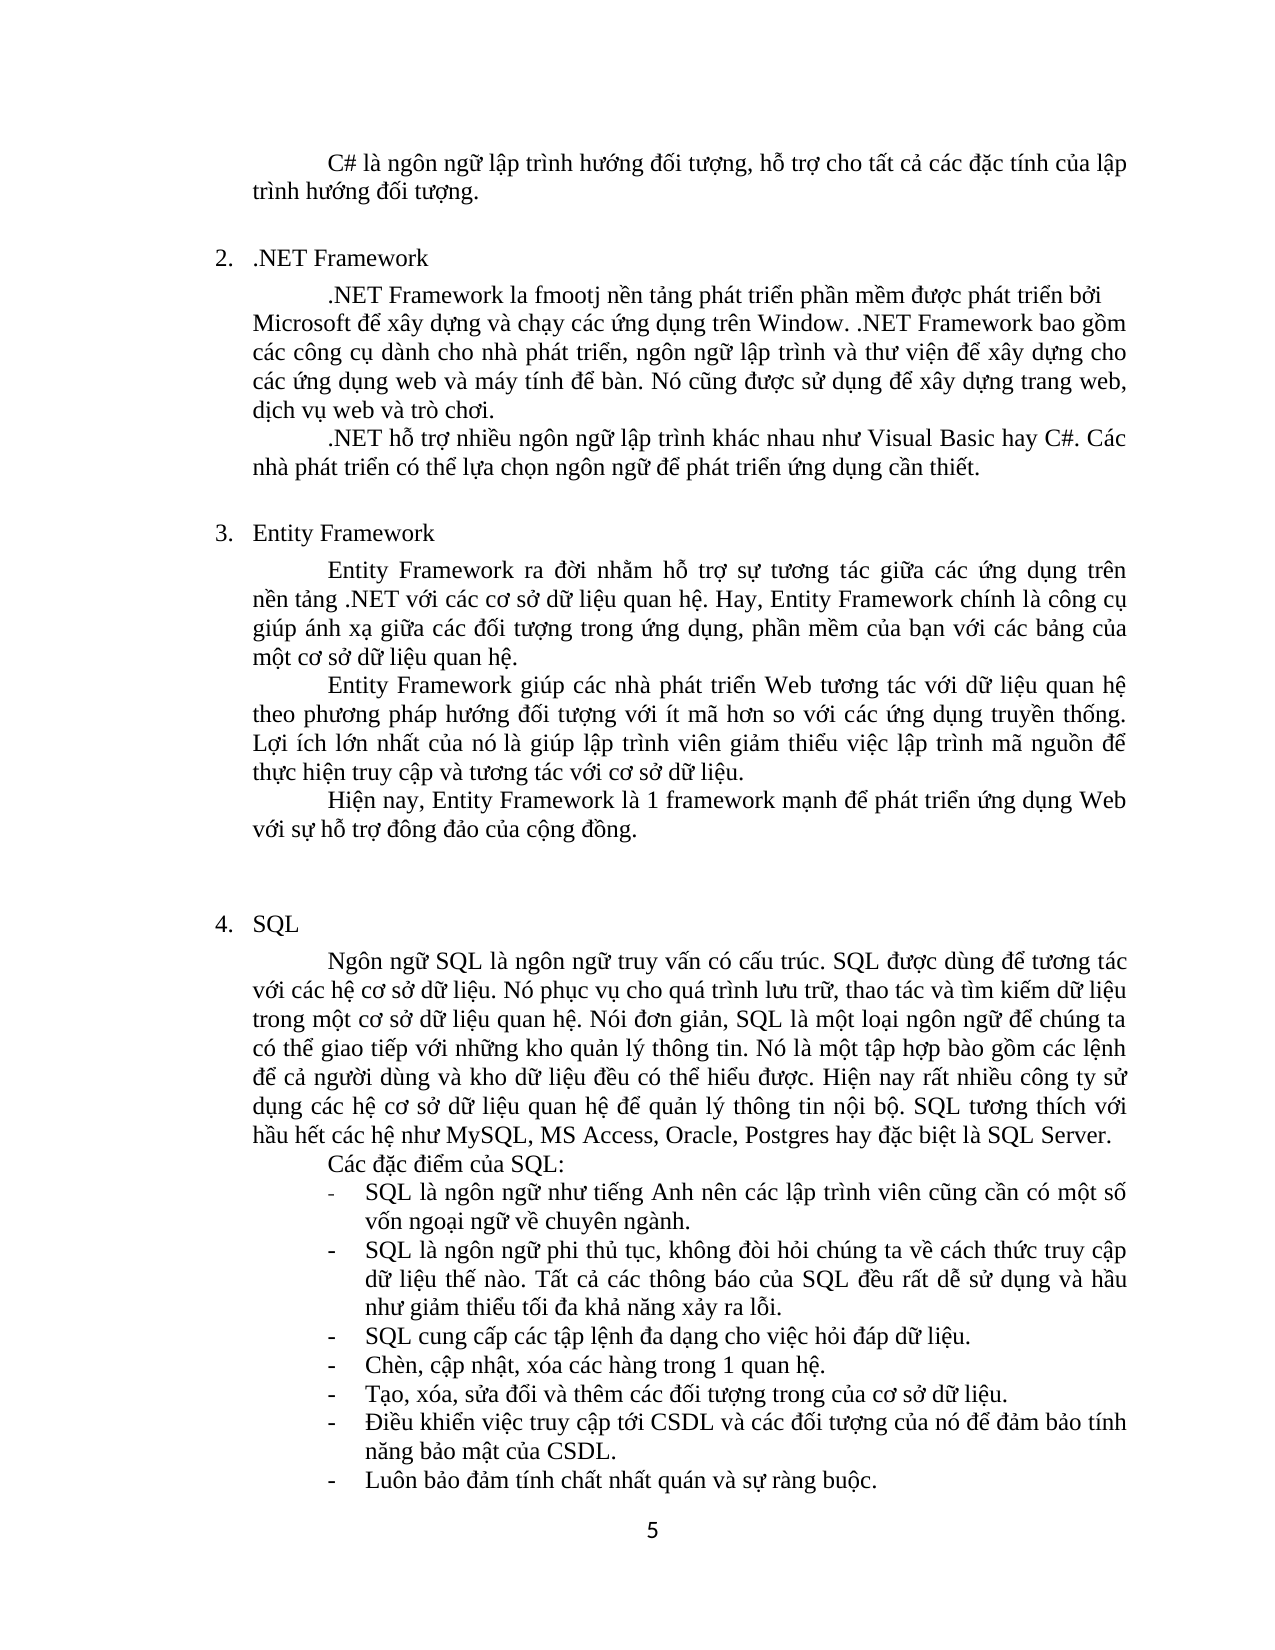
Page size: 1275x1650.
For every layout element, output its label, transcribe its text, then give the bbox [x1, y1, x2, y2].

list SQL cung cấp các tập lệnh đa dạng cho việc hỏi đáp dữ liệu. [327, 1321, 1127, 1350]
list Điều khiển việc truy cập tới CSDL và các đối tượng của nó để đảm bảo tính năng bảo mật của CSDL. [327, 1407, 1127, 1465]
text Hiện nay, Entity Framework là 1 framework mạnh để phát triển ứng dụng Web với sự hỗ trợ đông đảo của cộng đồng. [252, 786, 1127, 843]
text Các đặc điểm của SQL: [290, 1149, 1127, 1177]
list Chèn, cập nhật, xóa các hàng trong 1 quan hệ. [327, 1350, 1127, 1379]
text .NET Framework la fmootj nền tảng phát triển phần mềm được phát triển bởi [327, 280, 1127, 308]
text Entity Framework ra đời nhằm hỗ trợ sự tương tác giữa các ứng dụng trên nền tảng .NET với các cơ sở dữ liệu quan hệ. Hay, Entity Framework chính là công cụ giúp ánh xạ giữa các đối tượng trong ứng dụng, phần mềm của bạn với các bảng của một cơ sở dữ liệu quan hệ. [252, 556, 1127, 671]
text .NET hỗ trợ nhiều ngôn ngữ lập trình khác nhau như Visual Basic hay C#. Các nhà phát triển có thể lựa chọn ngôn ngữ để phát triển ứng dụng cần thiết. [252, 423, 1127, 481]
list Luôn bảo đảm tính chất nhất quán và sự ràng buộc. [327, 1465, 1127, 1494]
text Microsoft để xây dựng và chạy các ứng dụng trên Window. .NET Framework bao gồm các công cụ dành cho nhà phát triển, ngôn ngữ lập trình và thư viện để xây dựng cho các ứng dụng web và máy tính để bàn. Nó cũng được sử dụng để xây dựng trang web, dịch vụ web và trò chơi. [252, 308, 1127, 423]
list Tạo, xóa, sửa đổi và thêm các đối tượng trong của cơ sở dữ liệu. [327, 1379, 1127, 1407]
text Ngôn ngữ SQL là ngôn ngữ truy vấn có cấu trúc. SQL được dùng để tương tác với các hệ cơ sở dữ liệu. Nó phục vụ cho quá trình lưu trữ, thao tác và tìm kiếm dữ liệu trong một cơ sở dữ liệu quan hệ. Nói đơn giản, SQL là một loại ngôn ngữ để chúng ta có thể giao tiếp với những kho quản lý thông tin. Nó là một tập hợp bào gồm các lệnh để cả người dùng và kho dữ liệu đều có thể hiểu được. Hiện nay rất nhiều công ty sử dụng các hệ cơ sở dữ liệu quan hệ để quản lý thông tin nội bộ. SQL tương thích với hầu hết các hệ như MySQL, MS Access, Oracle, Postgres hay đặc biệt là SQL Server. [252, 946, 1127, 1149]
subtitle Entity Framework [215, 518, 1127, 547]
list SQL là ngôn ngữ như tiếng Anh nên các lập trình viên cũng cần có một số vốn ngoại ngữ về chuyên ngành. [327, 1177, 1127, 1235]
subtitle SQL [215, 909, 1127, 938]
subtitle .NET Framework [215, 243, 1127, 271]
text Entity Framework giúp các nhà phát triển Web tương tác với dữ liệu quan hệ theo phương pháp hướng đối tượng với ít mã hơn so với các ứng dụng truyền thống. Lợi ích lớn nhất của nó là giúp lập trình viên giảm thiểu việc lập trình mã nguồn để thực hiện truy cập và tương tác với cơ sở dữ liệu. [252, 671, 1127, 786]
list SQL là ngôn ngữ phi thủ tục, không đòi hỏi chúng ta về cách thức truy cập dữ liệu thế nào. Tất cả các thông báo của SQL đều rất dễ sử dụng và hầu như giảm thiểu tối đa khả năng xảy ra lỗi. [327, 1235, 1127, 1321]
text C# là ngôn ngữ lập trình hướng đối tượng, hỗ trợ cho tất cả các đặc tính của lập trình hướng đối tượng. [252, 148, 1127, 205]
